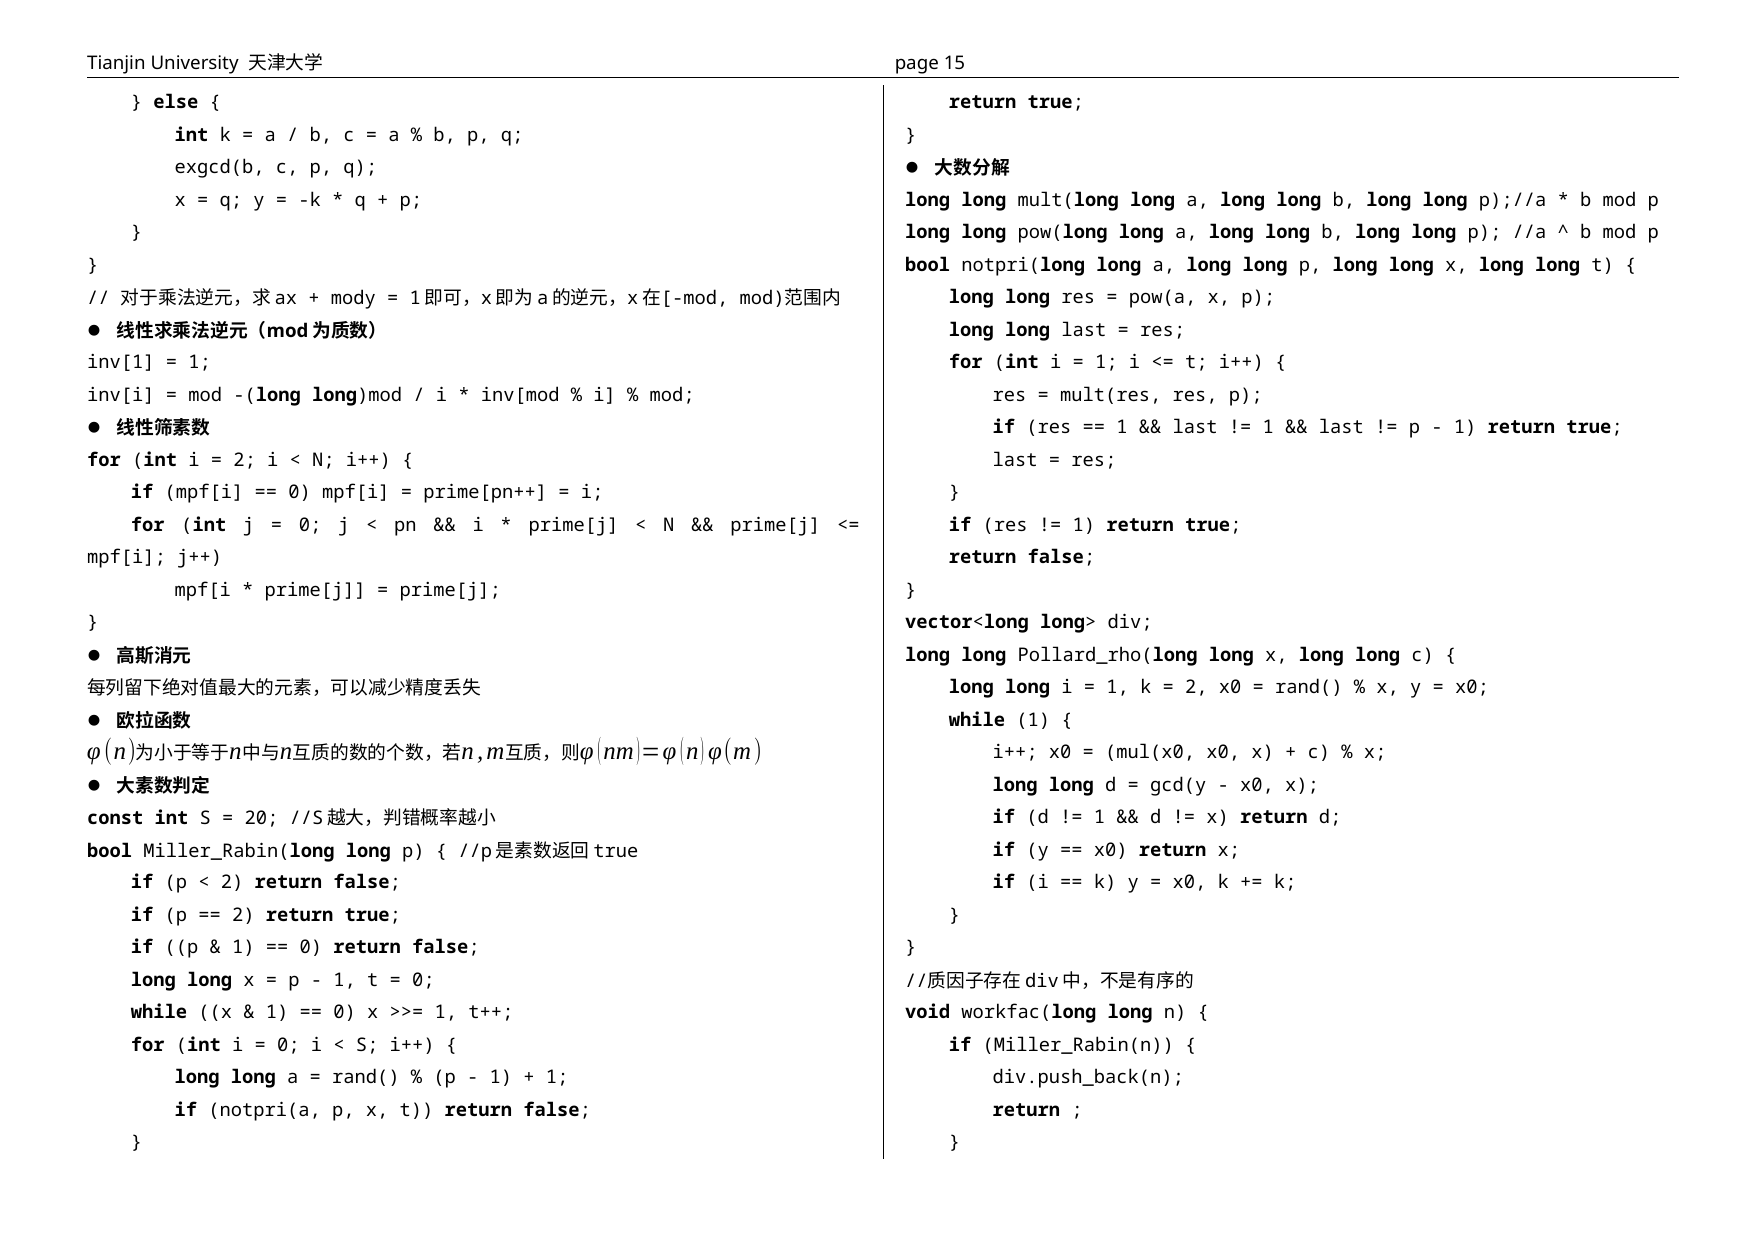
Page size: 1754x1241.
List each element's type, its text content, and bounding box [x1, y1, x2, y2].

text void workfac(long long n) { [905, 995, 1679, 1028]
subtitle 高斯消元 [87, 638, 861, 670]
text } [905, 1125, 1679, 1158]
subtitle 线性求乘法逆元（mod为质数） [87, 313, 861, 345]
subtitle 大素数判定 [87, 768, 861, 800]
text long long i = 1, k = 2, x0 = rand() % x, y = x0; [905, 670, 1679, 703]
text bool Miller_Rabin(long long p) { //p是素数返回true [87, 833, 861, 865]
text x = q; y = -k * q + p; [87, 183, 861, 215]
text } [87, 1125, 861, 1158]
text int k = a / b, c = a % b, p, q; [87, 118, 861, 150]
text inv[1] = 1; [87, 345, 861, 378]
text long long last = res; [905, 313, 1679, 345]
text long long res = pow(a, x, p); [905, 280, 1679, 313]
text return false; [905, 540, 1679, 573]
text } [87, 215, 861, 248]
text while (1) { [905, 703, 1679, 735]
text // 对于乘法逆元，求ax + mody = 1即可，x即为a的逆元，x在[-mod, mod)范围内 [87, 280, 861, 313]
text div.push_back(n); [905, 1060, 1679, 1093]
text const int S = 20; //S越大，判错概率越小 [87, 800, 861, 833]
text long long mult(long long a, long long b, long long p);//a * b mod p [905, 183, 1679, 215]
text long long Pollard_rho(long long x, long long c) { [905, 638, 1679, 670]
text last = res; [905, 443, 1679, 475]
text //质因子存在div中，不是有序的 [905, 963, 1679, 995]
text vector<long long> div; [905, 605, 1679, 638]
text bool notpri(long long a, long long p, long long x, long long t) { [905, 248, 1679, 280]
text if (d != 1 && d != x) return d; [905, 800, 1679, 833]
text if (Miller_Rabin(n)) { [905, 1028, 1679, 1060]
text if (res == 1 && last != 1 && last != p - 1) return true; [905, 410, 1679, 443]
text return true; [905, 85, 1679, 118]
text if (y == x0) return x; [905, 833, 1679, 865]
text if (i == k) y = x0, k += k; [905, 865, 1679, 898]
text } [905, 573, 1679, 605]
text if (res != 1) return true; [905, 508, 1679, 540]
text for (int j = 0; j < pn && i * prime[j] < N && prime[j] <= mpf[i]; j++) [87, 508, 861, 573]
text } [905, 475, 1679, 508]
subtitle 大数分解 [905, 150, 1679, 183]
text long long a = rand() % (p - 1) + 1; [87, 1060, 861, 1093]
text return ; [905, 1093, 1679, 1125]
text exgcd(b, c, p, q); [87, 150, 861, 183]
text while ((x & 1) == 0) x >>= 1, t++; [87, 995, 861, 1028]
text } else { [87, 85, 861, 118]
subtitle 欧拉函数 [87, 703, 861, 735]
text for (int i = 2; i < N; i++) { [87, 443, 861, 475]
text for (int i = 0; i < S; i++) { [87, 1028, 861, 1060]
text for (int i = 1; i <= t; i++) { [905, 345, 1679, 378]
text } [87, 248, 861, 280]
text 每列留下绝对值最大的元素，可以减少精度丢失 [87, 670, 861, 703]
text long long d = gcd(y - x0, x); [905, 768, 1679, 800]
text inv[i] = mod -(long long)mod / i * inv[mod % i] % mod; [87, 378, 861, 410]
text } [905, 930, 1679, 963]
text mpf[i * prime[j]] = prime[j]; [87, 573, 861, 605]
text if (notpri(a, p, x, t)) return false; [87, 1093, 861, 1125]
text } [87, 605, 861, 638]
text if (p == 2) return true; [87, 898, 861, 930]
text if (p < 2) return false; [87, 865, 861, 898]
text long long pow(long long a, long long b, long long p); //a ^ b mod p [905, 215, 1679, 248]
text } [905, 898, 1679, 930]
text if ((p & 1) == 0) return false; [87, 930, 861, 963]
text i++; x0 = (mul(x0, x0, x) + c) % x; [905, 735, 1679, 768]
text if (mpf[i] == 0) mpf[i] = prime[pn++] = i; [87, 475, 861, 508]
text res = mult(res, res, p); [905, 378, 1679, 410]
subtitle 线性筛素数 [87, 410, 861, 443]
text } [905, 118, 1679, 150]
text 为小于等于中与互质的数的个数，若互质，则 [87, 735, 861, 768]
text long long x = p - 1, t = 0; [87, 963, 861, 995]
